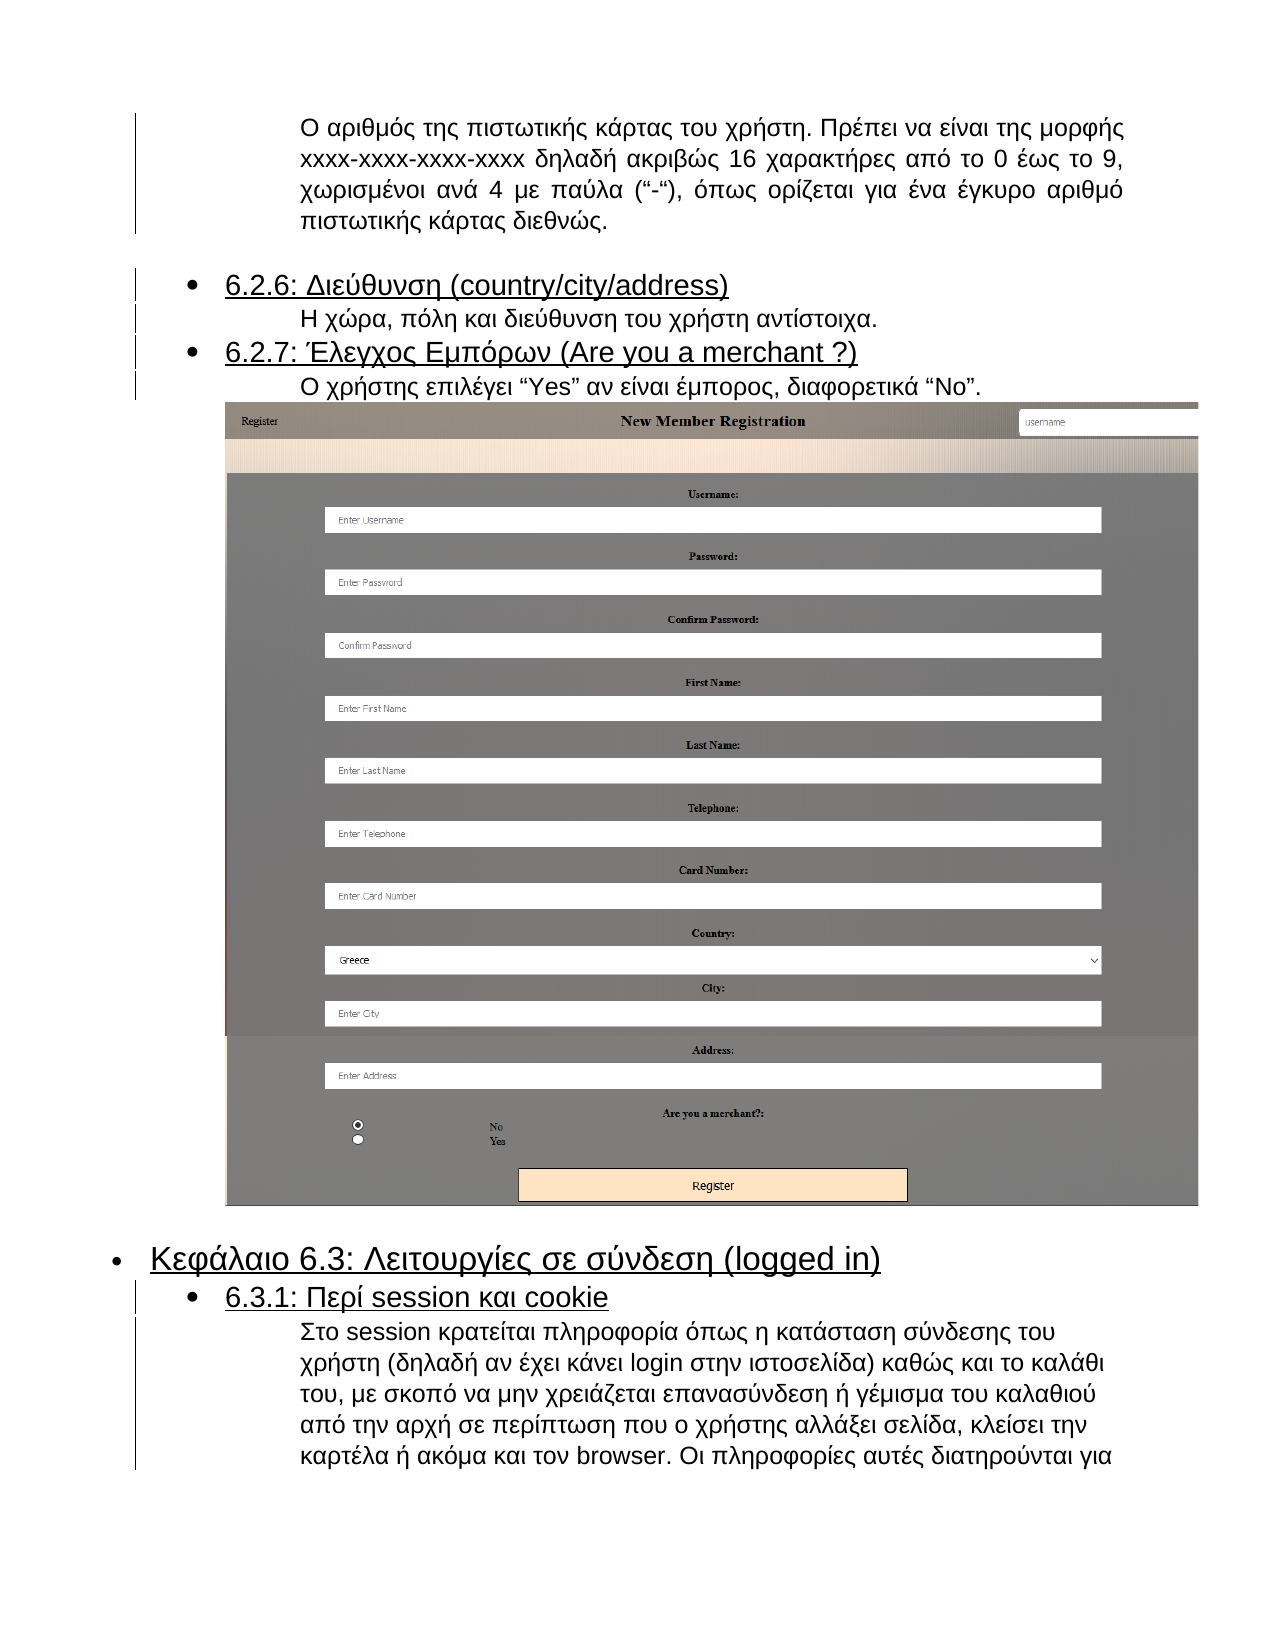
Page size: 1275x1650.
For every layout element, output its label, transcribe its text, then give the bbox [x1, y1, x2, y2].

list 6.2.7: Έλεγχος Εμπόρων (Are you a merchant ?) [187, 335, 1125, 369]
list 6.3.1: Περί session και cookie [187, 1280, 1125, 1314]
list 6.2.6: Διεύθυνση (country/city/address) [187, 268, 1125, 301]
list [300, 1317, 1125, 1470]
list Ο αριθμός της πιστωτικής κάρτας του χρήστη. Πρέπει να είναι της μορφής xxxx-xxxx-xxxx-xxxx δηλαδή ακριβώς 16 χαρακτήρες από το 0 έως το 9, χωρισμένοι ανά 4 με παύλα (“-“), όπως ορίζεται για ένα έγκυρο αριθμό πιστωτικής κάρτας διεθνώς. [300, 112, 1125, 234]
list Ο χρήστης επιλέγει “Yes” αν είναι έμπορος, διαφορετικά “No”. [300, 371, 1125, 400]
picture [225, 402, 1199, 1206]
list Κεφάλαιο 6.3: Λειτουργίες σε σύνδεση (logged in) [112, 1239, 1125, 1277]
list Η χώρα, πόλη και διεύθυνση του χρήστη αντίστοιχα. [300, 304, 1125, 333]
